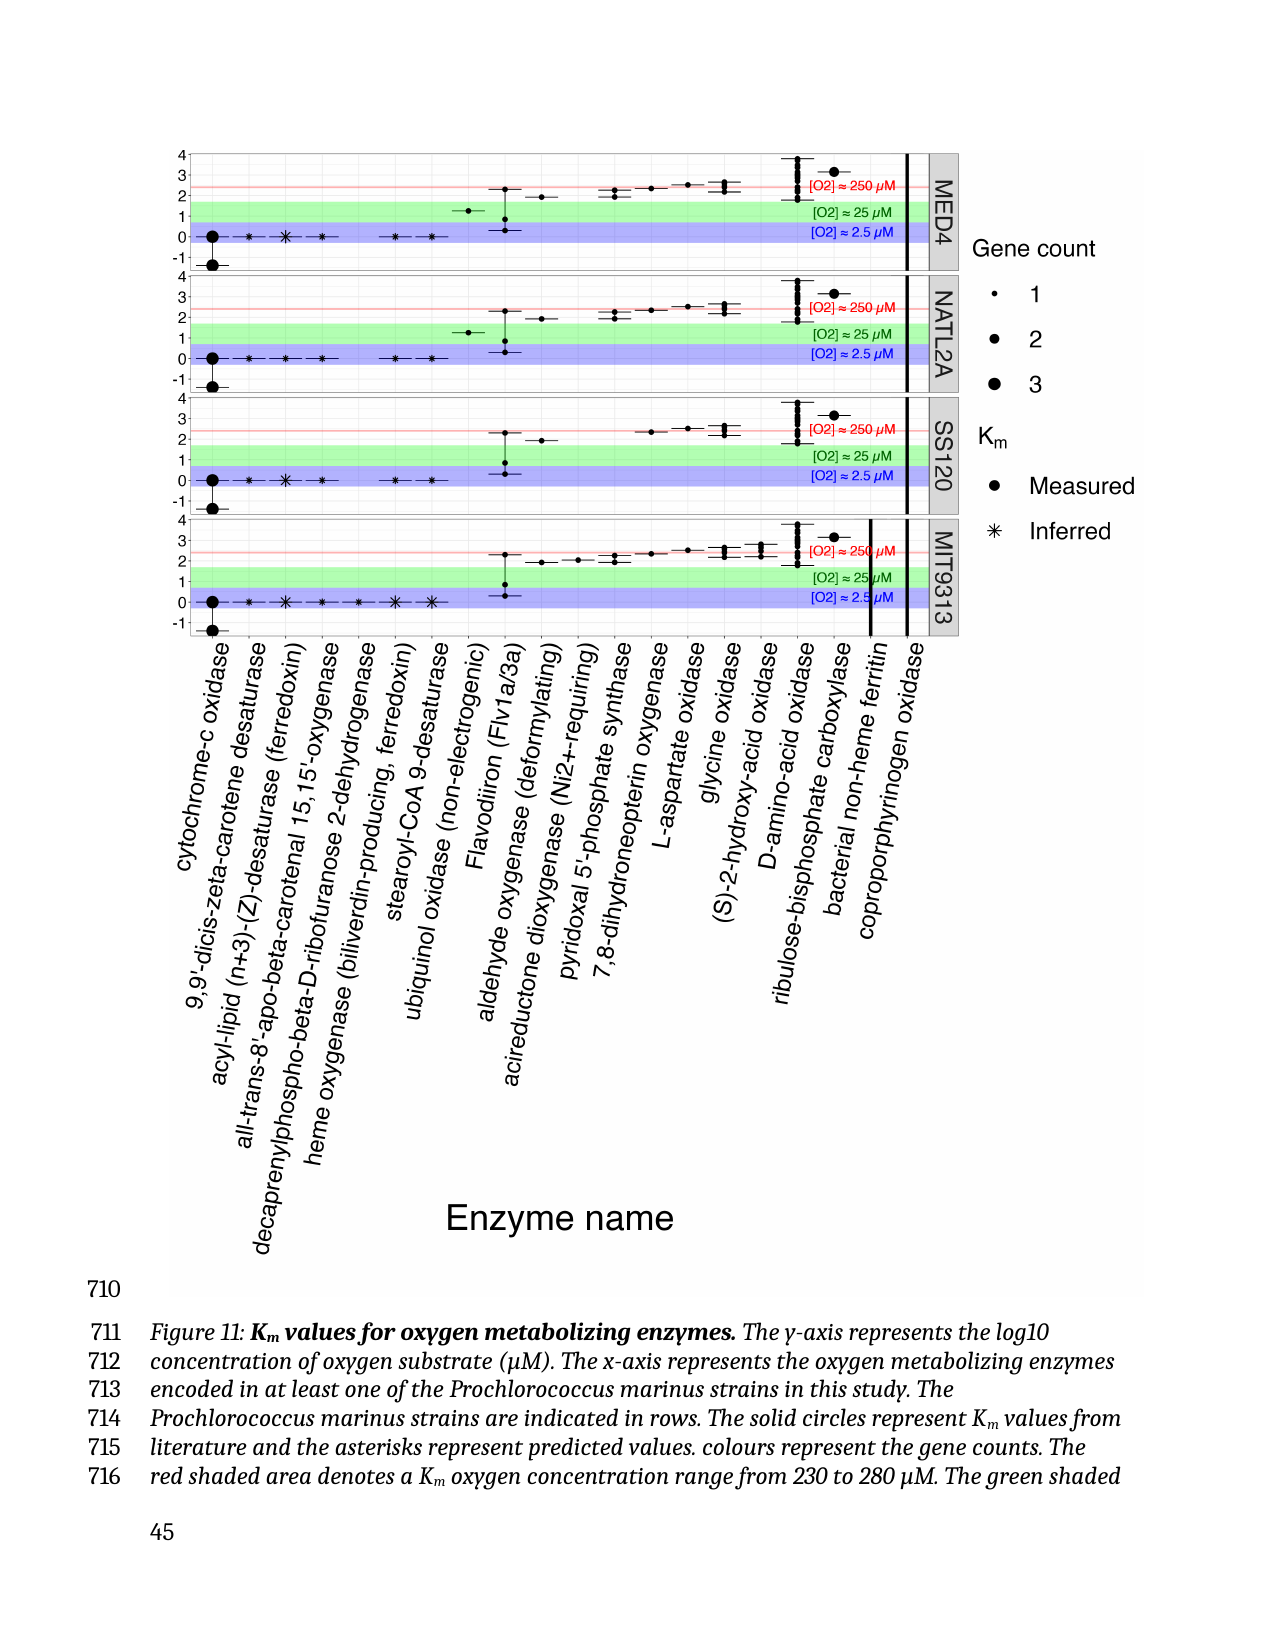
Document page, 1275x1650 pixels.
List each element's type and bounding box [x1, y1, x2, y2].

text [150, 1318, 1125, 1490]
picture [168, 150, 1144, 1297]
